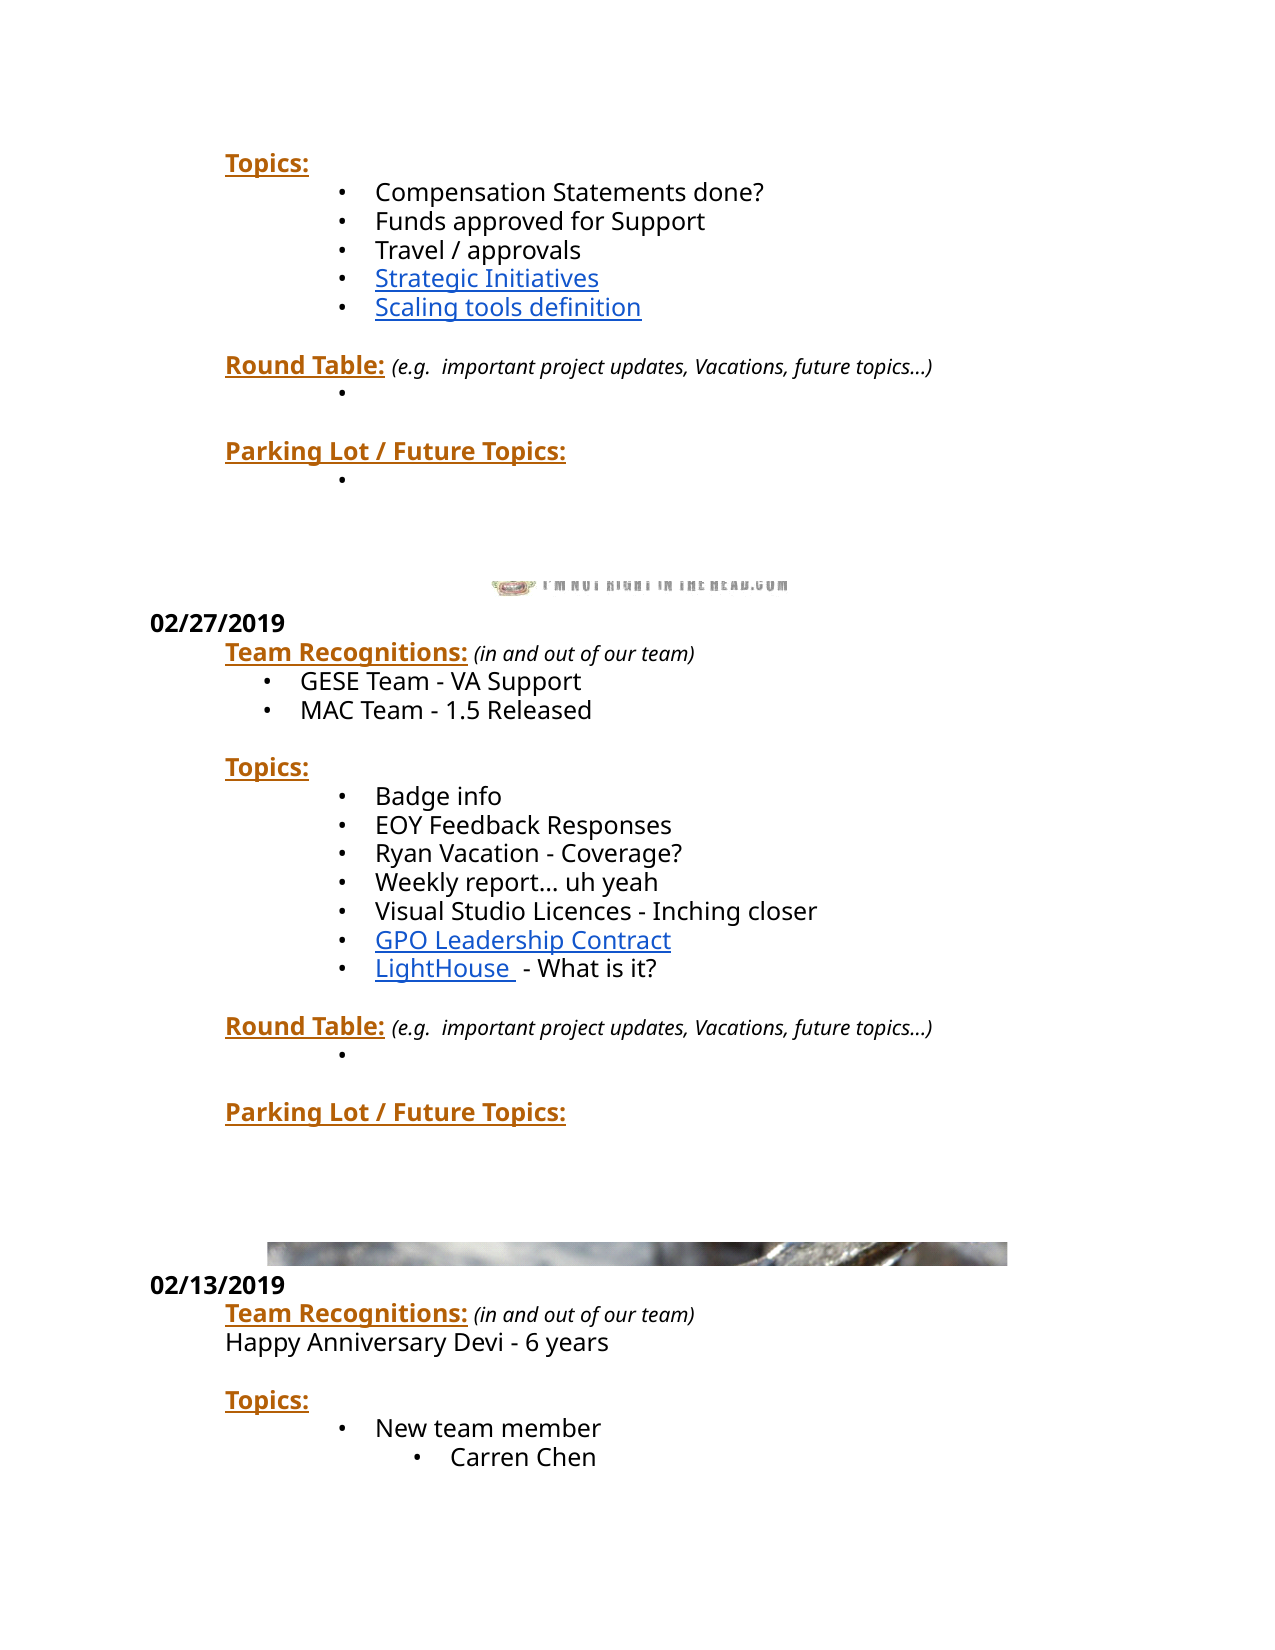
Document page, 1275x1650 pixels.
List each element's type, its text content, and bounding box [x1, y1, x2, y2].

text Topics: [225, 754, 1125, 782]
text Parking Lot / Future Topics: [225, 437, 1125, 466]
text 02/13/2019 [150, 1271, 1125, 1300]
text 02/27/2019 [150, 610, 1125, 639]
list Compensation Statements done? [337, 179, 1125, 207]
list Weekly report… uh yeah [337, 869, 1125, 897]
list Visual Studio Licences - Inching closer [337, 897, 1125, 926]
list GESE Team - VA Support [262, 667, 1125, 696]
list Carren Chen [412, 1444, 1125, 1472]
text Parking Lot / Future Topics: [225, 1099, 1125, 1127]
list Funds approved for Support [337, 207, 1125, 236]
text Team Recognitions: (in and out of our team) [225, 1300, 1125, 1329]
text Team Recognitions: (in and out of our team) [225, 639, 1125, 667]
list New team member [337, 1415, 1125, 1444]
text Round Table: (e.g. important project updates, Vacations, future topics...) [225, 351, 1125, 380]
list Badge info [337, 782, 1125, 811]
text Topics: [225, 150, 1125, 179]
text Topics: [225, 1386, 1125, 1415]
list LightHouse - What is it? [337, 955, 1125, 984]
text Round Table: (e.g. important project updates, Vacations, future topics...) [225, 1012, 1125, 1041]
list Scaling tools definition [337, 294, 1125, 322]
list GPO Leadership Contract [337, 926, 1125, 955]
list EOY Feedback Responses [337, 811, 1125, 840]
list Travel / approvals [337, 236, 1125, 265]
text Happy Anniversary Devi - 6 years [225, 1329, 1125, 1357]
list Strategic Initiatives [337, 265, 1125, 294]
list MAC Team - 1.5 Released [262, 696, 1125, 725]
list Ryan Vacation - Coverage? [337, 840, 1125, 869]
